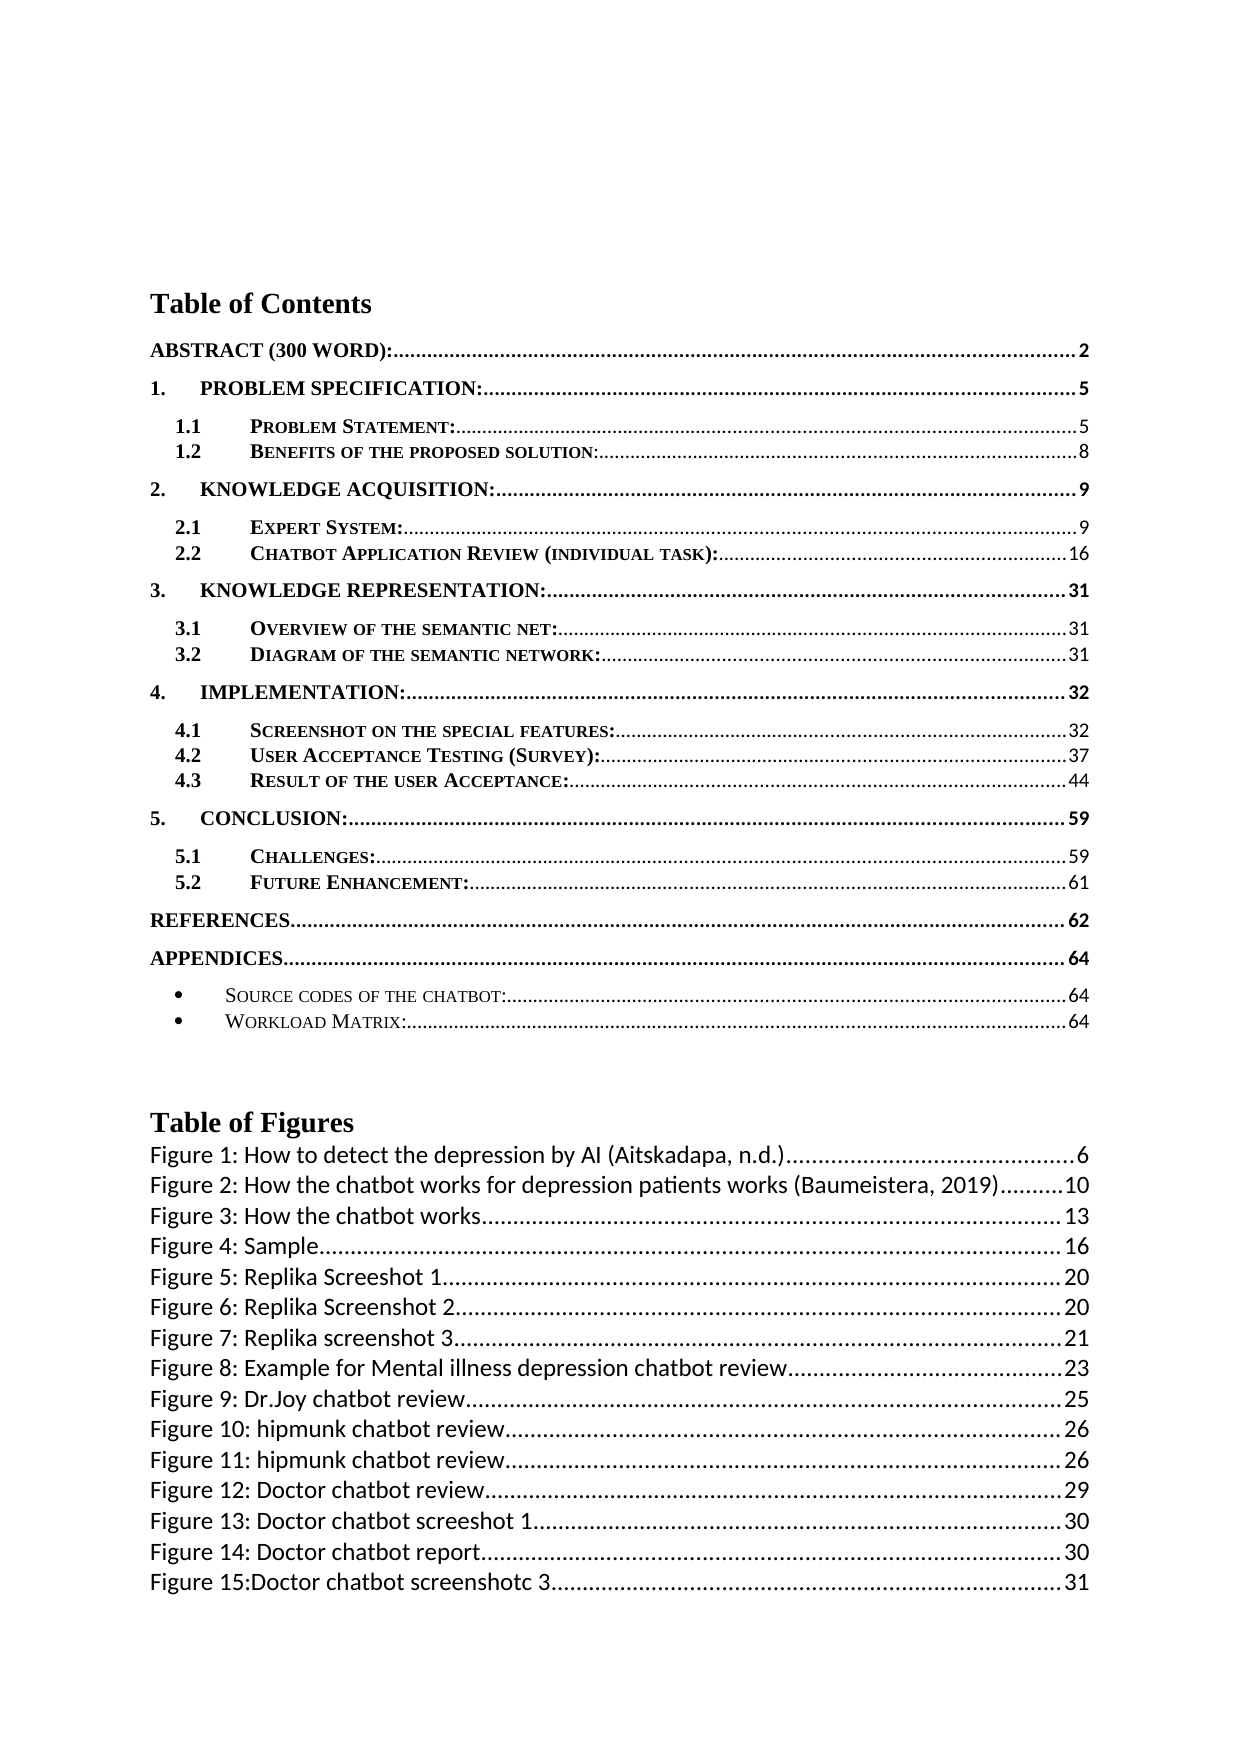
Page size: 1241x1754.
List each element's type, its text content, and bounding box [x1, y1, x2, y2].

text Figure 11: hipmunk chatbot review 26 [150, 1444, 1090, 1475]
text Figure 9: Dr.Joy chatbot review 25 [150, 1383, 1090, 1414]
text Figure 10: hipmunk chatbot review 26 [150, 1414, 1090, 1444]
text Figure 6: Replika Screenshot 2 20 [150, 1292, 1090, 1322]
text Figure 15:Doctor chatbot screenshotc 3 31 [150, 1566, 1090, 1597]
text Figure 13: Doctor chatbot screeshot 1 30 [150, 1505, 1090, 1536]
text Figure 8: Example for Mental illness depression chatbot review 23 [150, 1353, 1090, 1383]
text Figure 1: How to detect the depression by AI (Aitskadapa, n.d.) 6 [150, 1139, 1090, 1169]
text Figure 14: Doctor chatbot report 30 [150, 1536, 1090, 1566]
text Figure 3: How the chatbot works 13 [150, 1200, 1090, 1231]
text Figure 12: Doctor chatbot review 29 [150, 1475, 1090, 1505]
text Figure 5: Replika Screeshot 1 20 [150, 1261, 1090, 1292]
text Figure 4: Sample 16 [150, 1231, 1090, 1261]
text Figure 7: Replika screenshot 3 21 [150, 1322, 1090, 1353]
text Table of Figures [150, 1105, 1090, 1139]
text Figure 2: How the chatbot works for depression patients works (Baumeistera, 2019) 10 [150, 1169, 1090, 1200]
